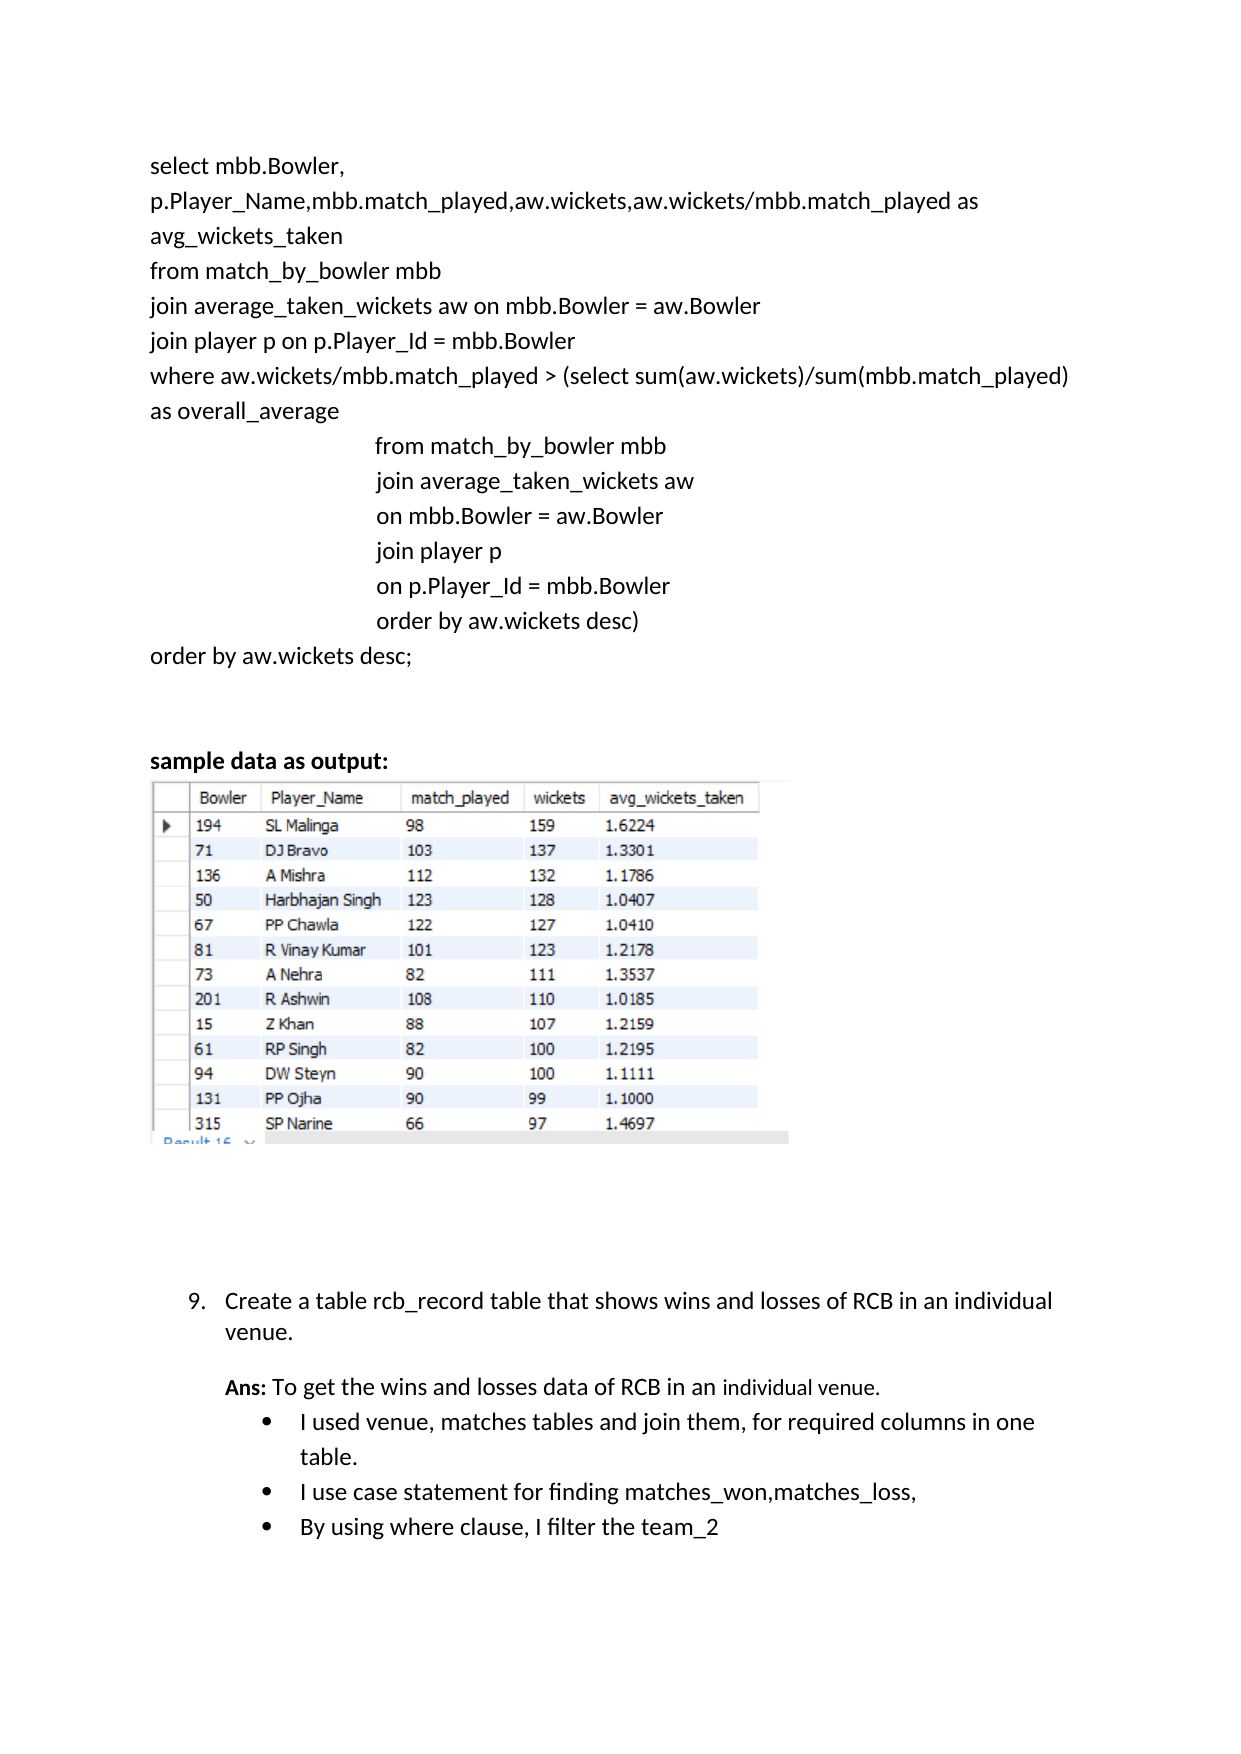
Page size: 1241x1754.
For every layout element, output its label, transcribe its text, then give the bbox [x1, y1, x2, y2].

text Ans: To get the wins and losses data of RCB in an individual venue. [225, 1371, 1090, 1402]
text where aw.wickets/mbb.match_played > (select sum(aw.wickets)/sum(mbb.match_played) as overall_average [150, 360, 1090, 426]
list I used venue, matches tables and join them, for required columns in one table. [262, 1406, 1090, 1472]
text order by aw.wickets desc) [150, 605, 1090, 636]
text on mbb.Bowler = aw.Bowler [150, 500, 1090, 531]
text join player p [150, 535, 1090, 566]
text sample data as output: [150, 745, 1090, 776]
text join average_taken_wickets aw [150, 465, 1090, 496]
text from match_by_bowler mbb [150, 255, 1090, 286]
text select mbb.Bowler, p.Player_Name,mbb.match_played,aw.wickets,aw.wickets/mbb.match_played as avg_wickets_taken [150, 150, 1090, 251]
list I use case statement for finding matches_won,matches_loss, [262, 1476, 1090, 1507]
text on p.Player_Id = mbb.Bowler [150, 570, 1090, 601]
text join average_taken_wickets aw on mbb.Bowler = aw.Bowler [150, 290, 1090, 321]
picture [150, 780, 789, 1144]
list By using where clause, I filter the team_2 [262, 1511, 1090, 1542]
text join player p on p.Player_Id = mbb.Bowler [150, 325, 1090, 356]
text from match_by_bowler mbb [150, 430, 1090, 461]
text order by aw.wickets desc; [150, 640, 1090, 671]
list Create a table rcb_record table that shows wins and losses of RCB in an individual venue. [187, 1285, 1090, 1346]
